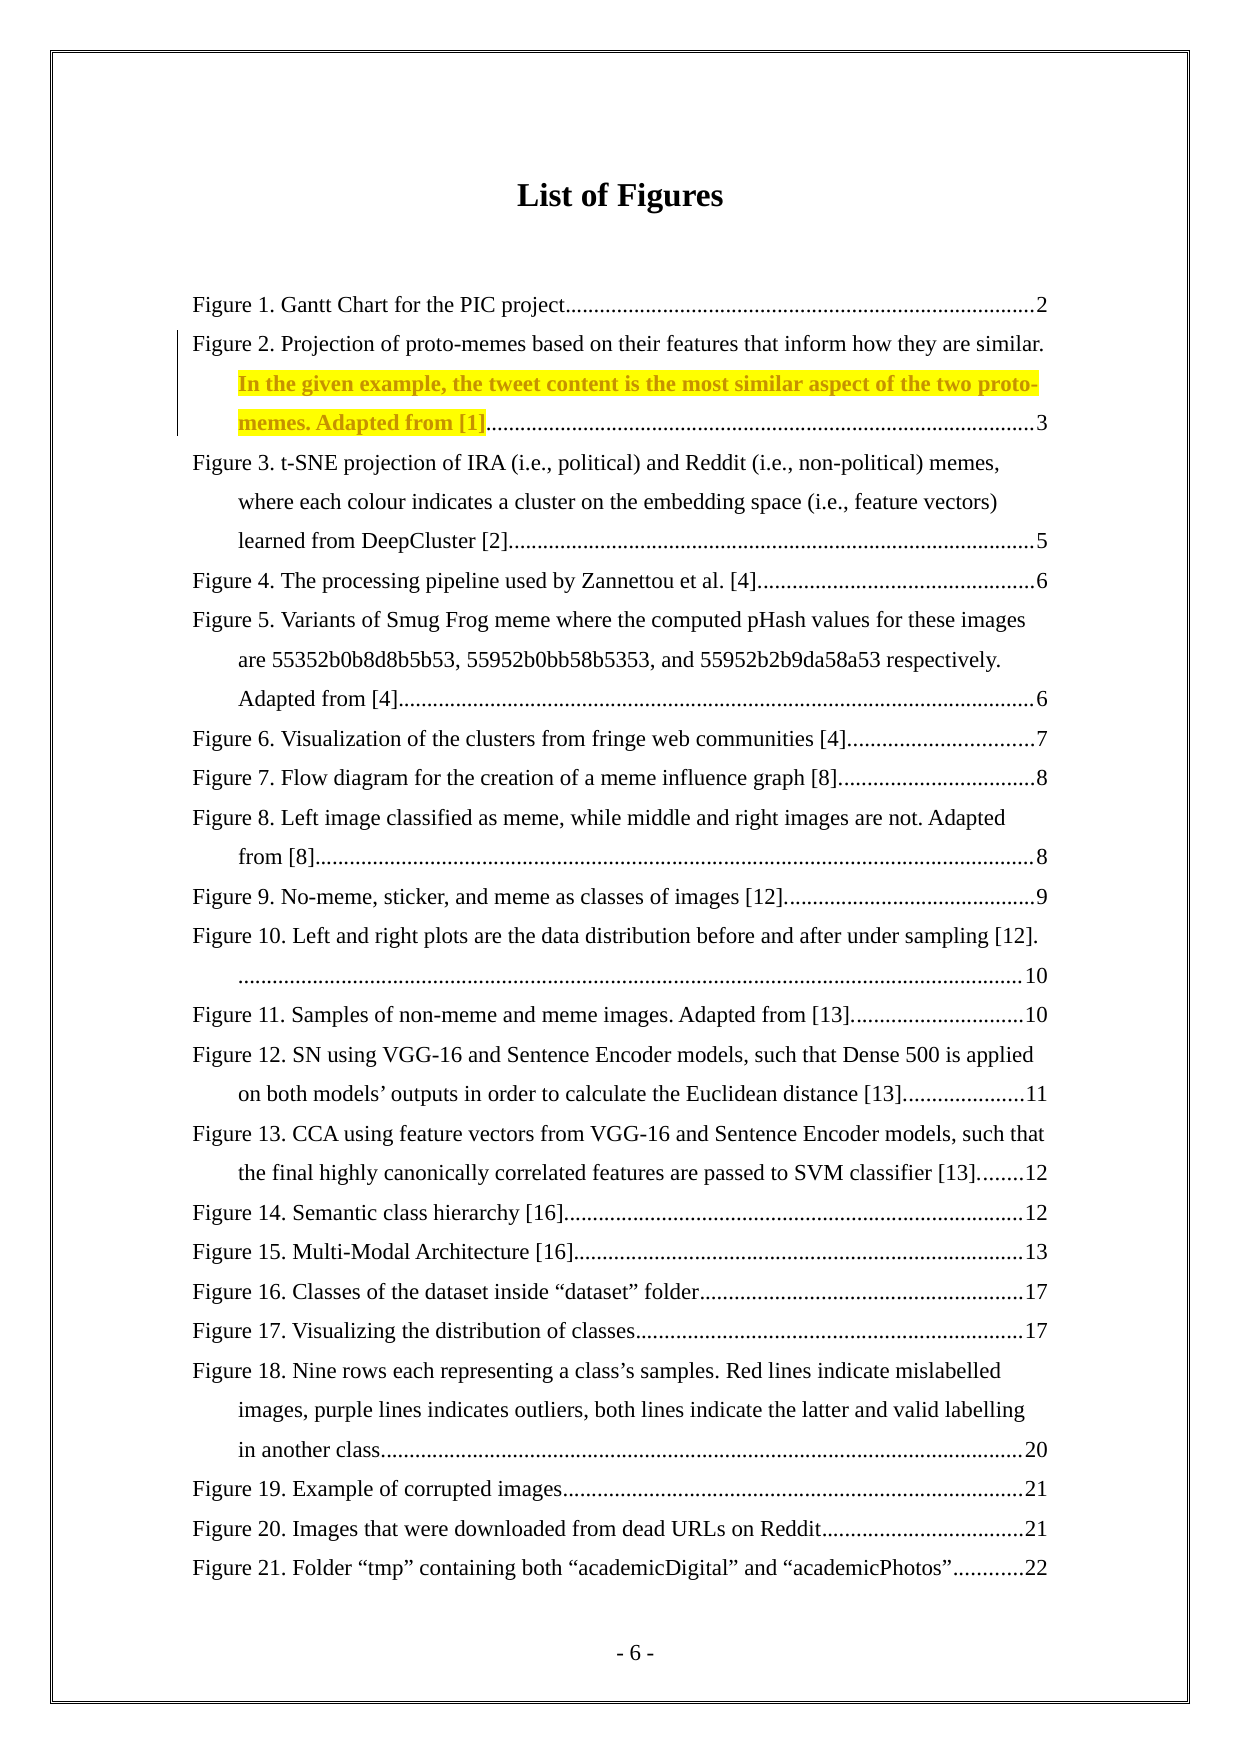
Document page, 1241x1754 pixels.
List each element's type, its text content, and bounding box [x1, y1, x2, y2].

text Figure 12. SN using VGG-16 and Sentence Encoder models, such that Dense 500 is applied on both models’ outputs in order to calculate the Euclidean distance [13]. 11 [192, 1041, 1048, 1107]
text Figure 17. Visualizing the distribution of classes. 17 [192, 1317, 1048, 1343]
text Figure 21. Folder “tmp” containing both “academicDigital” and “academicPhotos”. 22 [192, 1554, 1048, 1580]
text Figure 10. Left and right plots are the data distribution before and after under sampling [12]. 10 [192, 922, 1048, 988]
text Figure 6. Visualization of the clusters from fringe web communities [4]. 7 [192, 725, 1048, 751]
text Figure 2. Projection of proto-memes based on their features that inform how they are similar. In the given example, the tweet content is the most similar aspect of the two proto-memes. Adapted from [1]. 3 [192, 330, 1048, 436]
text Figure 20. Images that were downloaded from dead URLs on Reddit. 21 [192, 1514, 1048, 1541]
text Figure 7. Flow diagram for the creation of a meme influence graph [8]. 8 [192, 764, 1048, 791]
text Figure 5. Variants of Smug Frog meme where the computed pHash values for these images are 55352b0b8d8b5b53, 55952b0bb58b5353, and 55952b2b9da58a53 respectively. Adapted from [4]. 6 [192, 607, 1048, 712]
text Figure 1. Gantt Chart for the PIC project. 2 [192, 291, 1048, 317]
text Figure 16. Classes of the dataset inside “dataset” folder. 17 [192, 1278, 1048, 1304]
text List of Figures [192, 175, 1048, 213]
text Figure 14. Semantic class hierarchy [16]. 12 [192, 1199, 1048, 1225]
text Figure 9. No-meme, sticker, and meme as classes of images [12]. 9 [192, 883, 1048, 909]
text Figure 3. t-SNE projection of IRA (i.e., political) and Reddit (i.e., non-political) memes, where each colour indicates a cluster on the embedding space (i.e., feature vectors) learned from DeepCluster [2]. 5 [192, 449, 1048, 554]
text Figure 11. Samples of non-meme and meme images. Adapted from [13]. 10 [192, 1001, 1048, 1028]
text Figure 8. Left image classified as meme, while middle and right images are not. Adapted from [8]. 8 [192, 804, 1048, 870]
text Figure 19. Example of corrupted images. 21 [192, 1475, 1048, 1501]
text Figure 4. The processing pipeline used by Zannettou et al. [4]. 6 [192, 567, 1048, 593]
text Figure 18. Nine rows each representing a class’s samples. Red lines indicate mislabelled images, purple lines indicates outliers, both lines indicate the latter and valid labelling in another class. 20 [192, 1357, 1048, 1462]
text Figure 13. CCA using feature vectors from VGG-16 and Sentence Encoder models, such that the final highly canonically correlated features are passed to SVM classifier [13]. 12 [192, 1120, 1048, 1186]
text Figure 15. Multi-Modal Architecture [16]. 13 [192, 1238, 1048, 1264]
